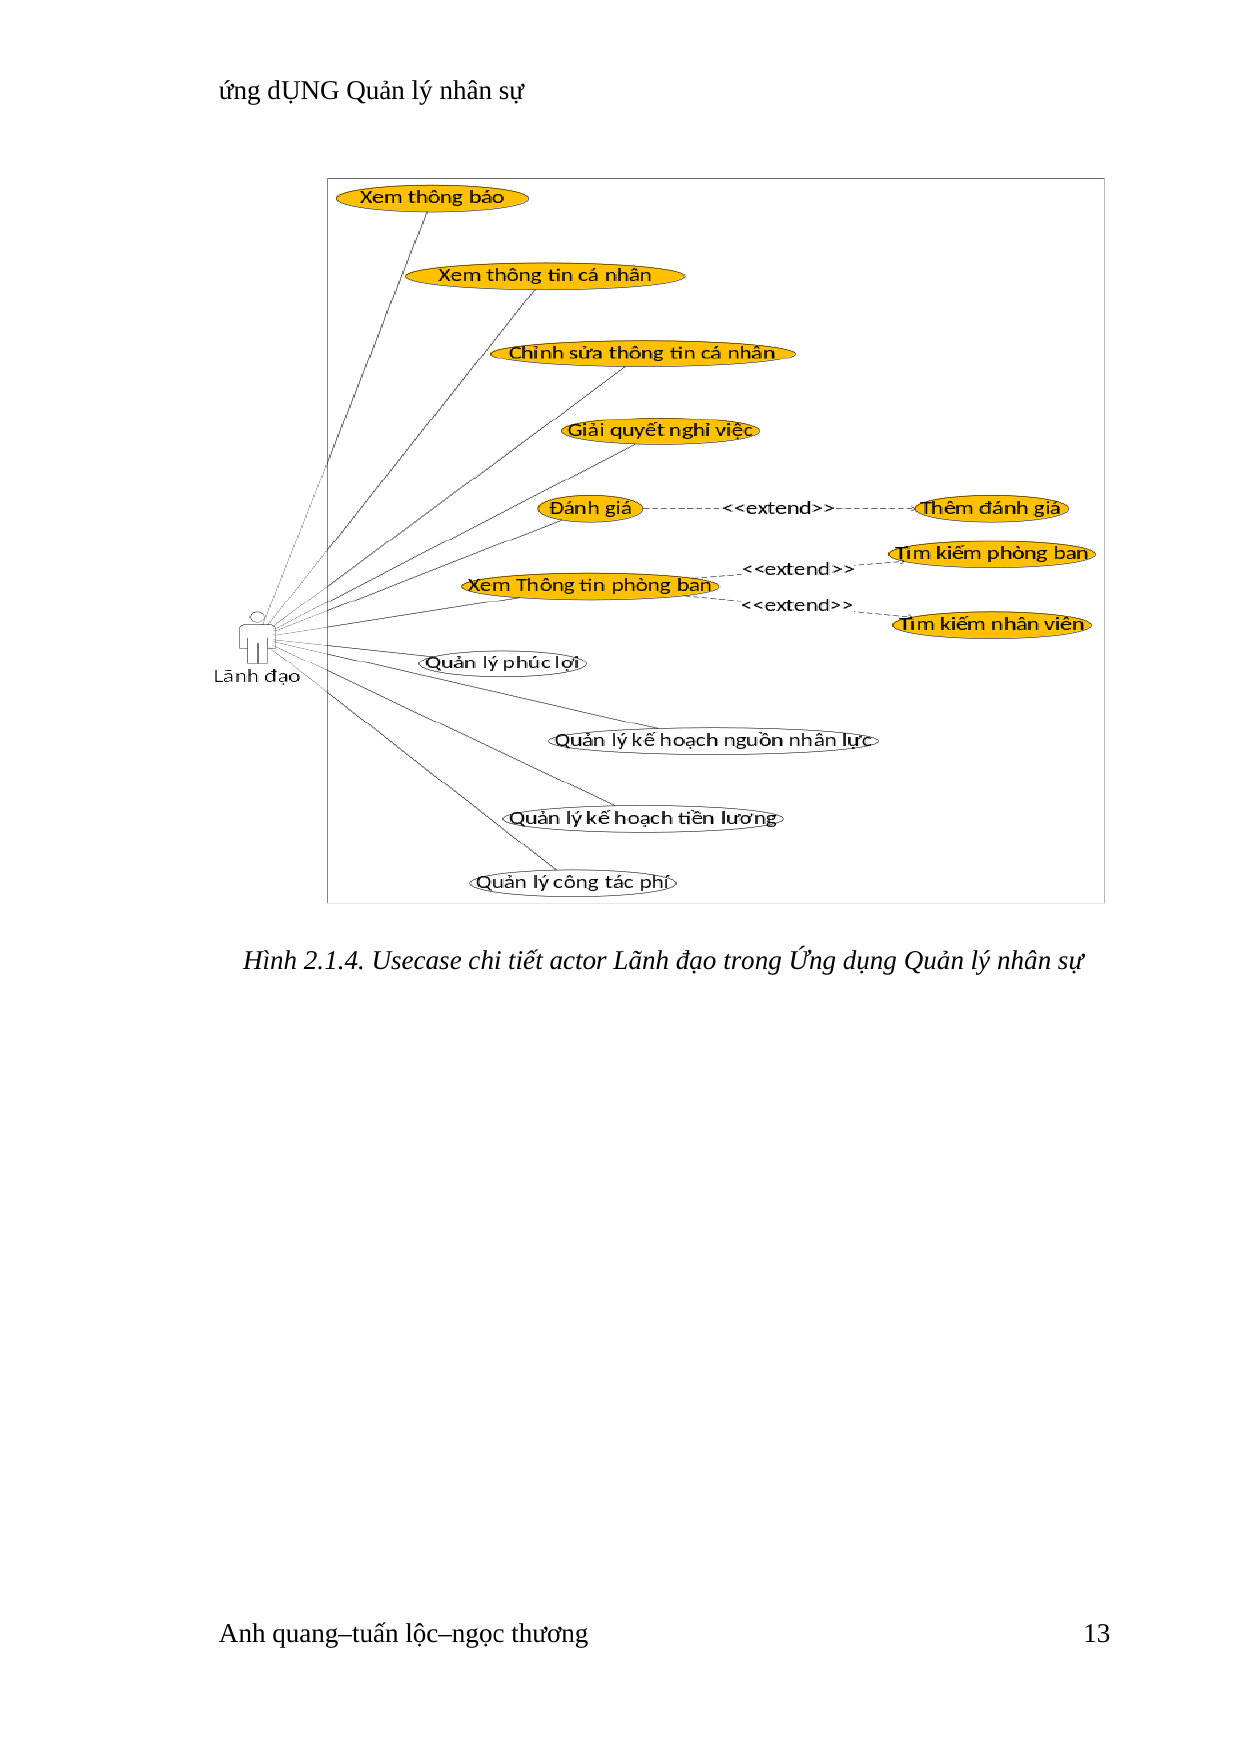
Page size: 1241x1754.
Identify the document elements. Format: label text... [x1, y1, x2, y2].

text Hình 2.1.4. Usecase chi tiết actor Lãnh đạo trong Ứng dụng Quản lý nhân sự [207, 944, 1122, 975]
